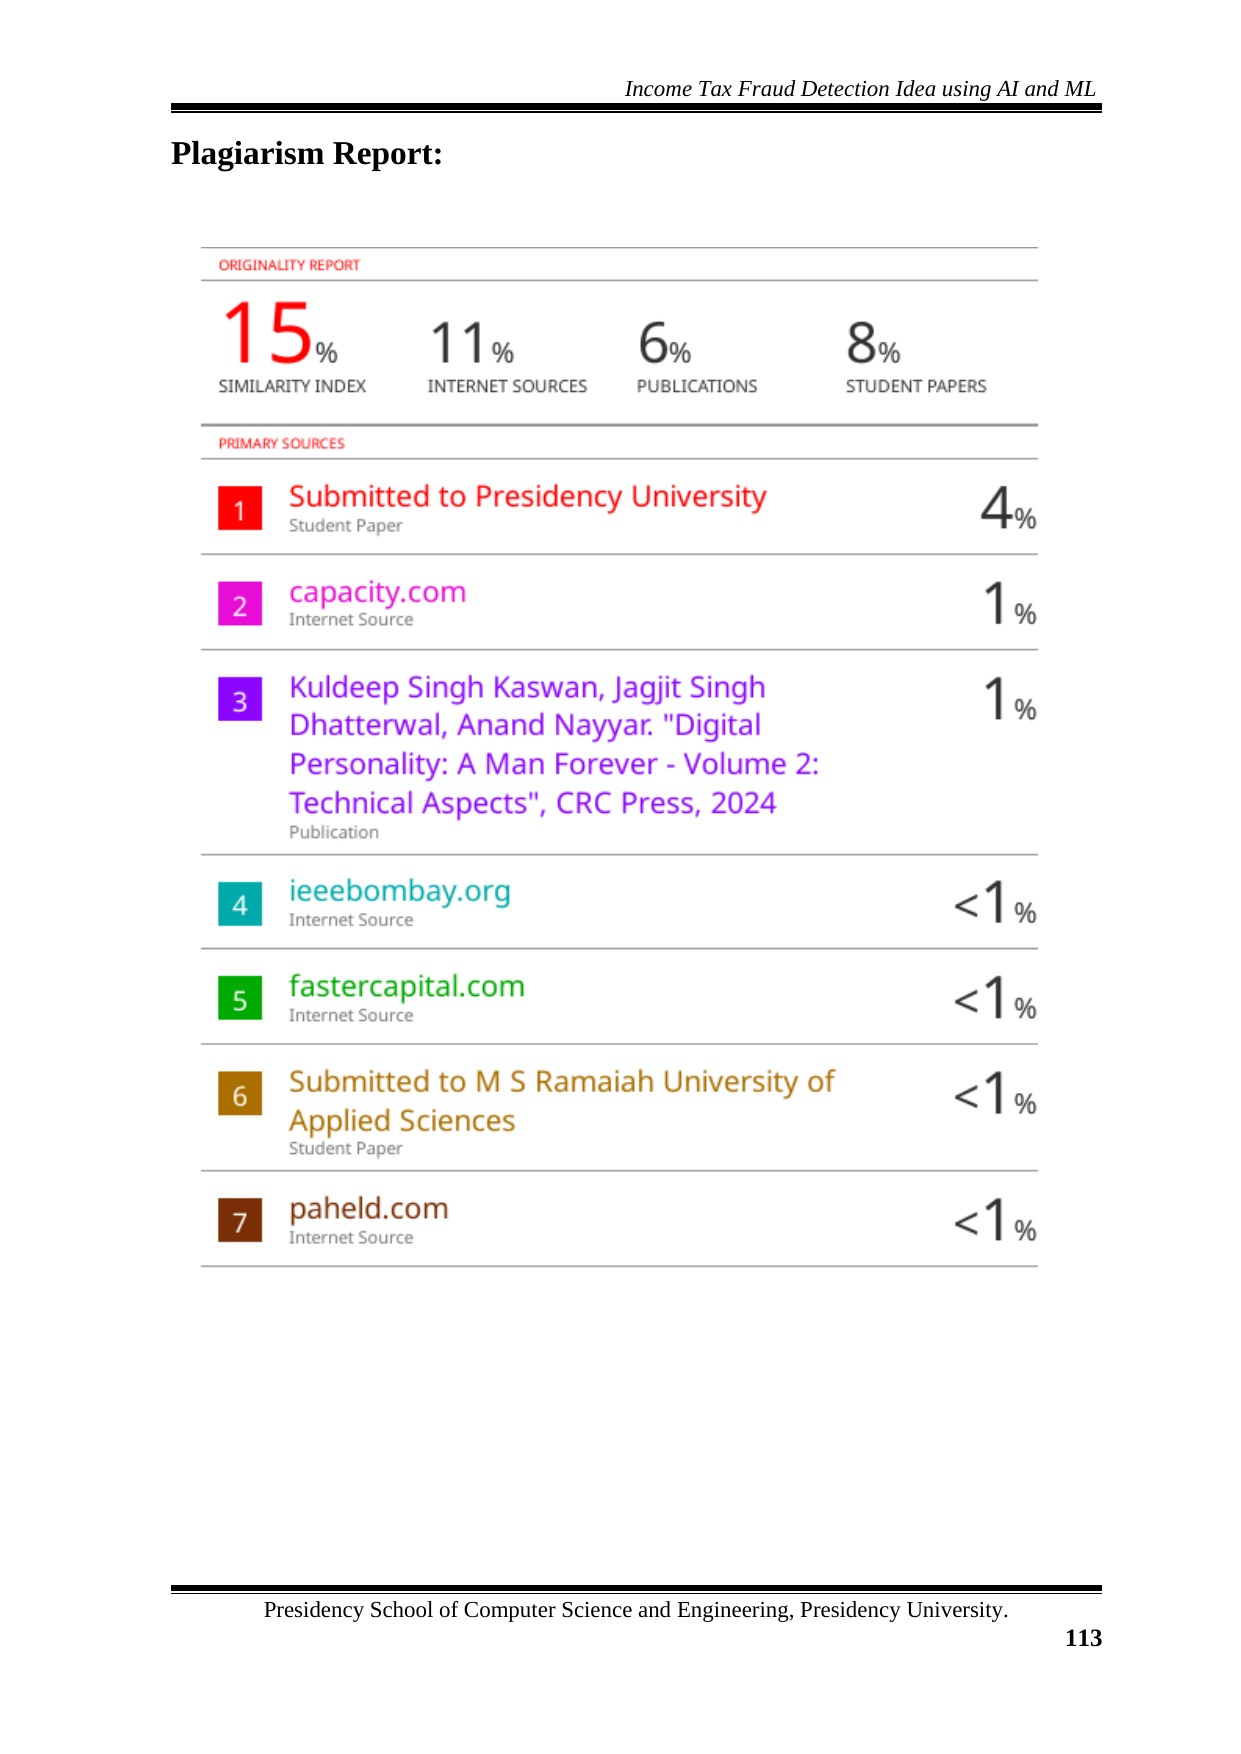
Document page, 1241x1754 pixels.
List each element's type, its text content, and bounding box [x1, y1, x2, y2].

text Plagiarism Report: [171, 133, 1102, 171]
picture [170, 247, 1079, 1333]
